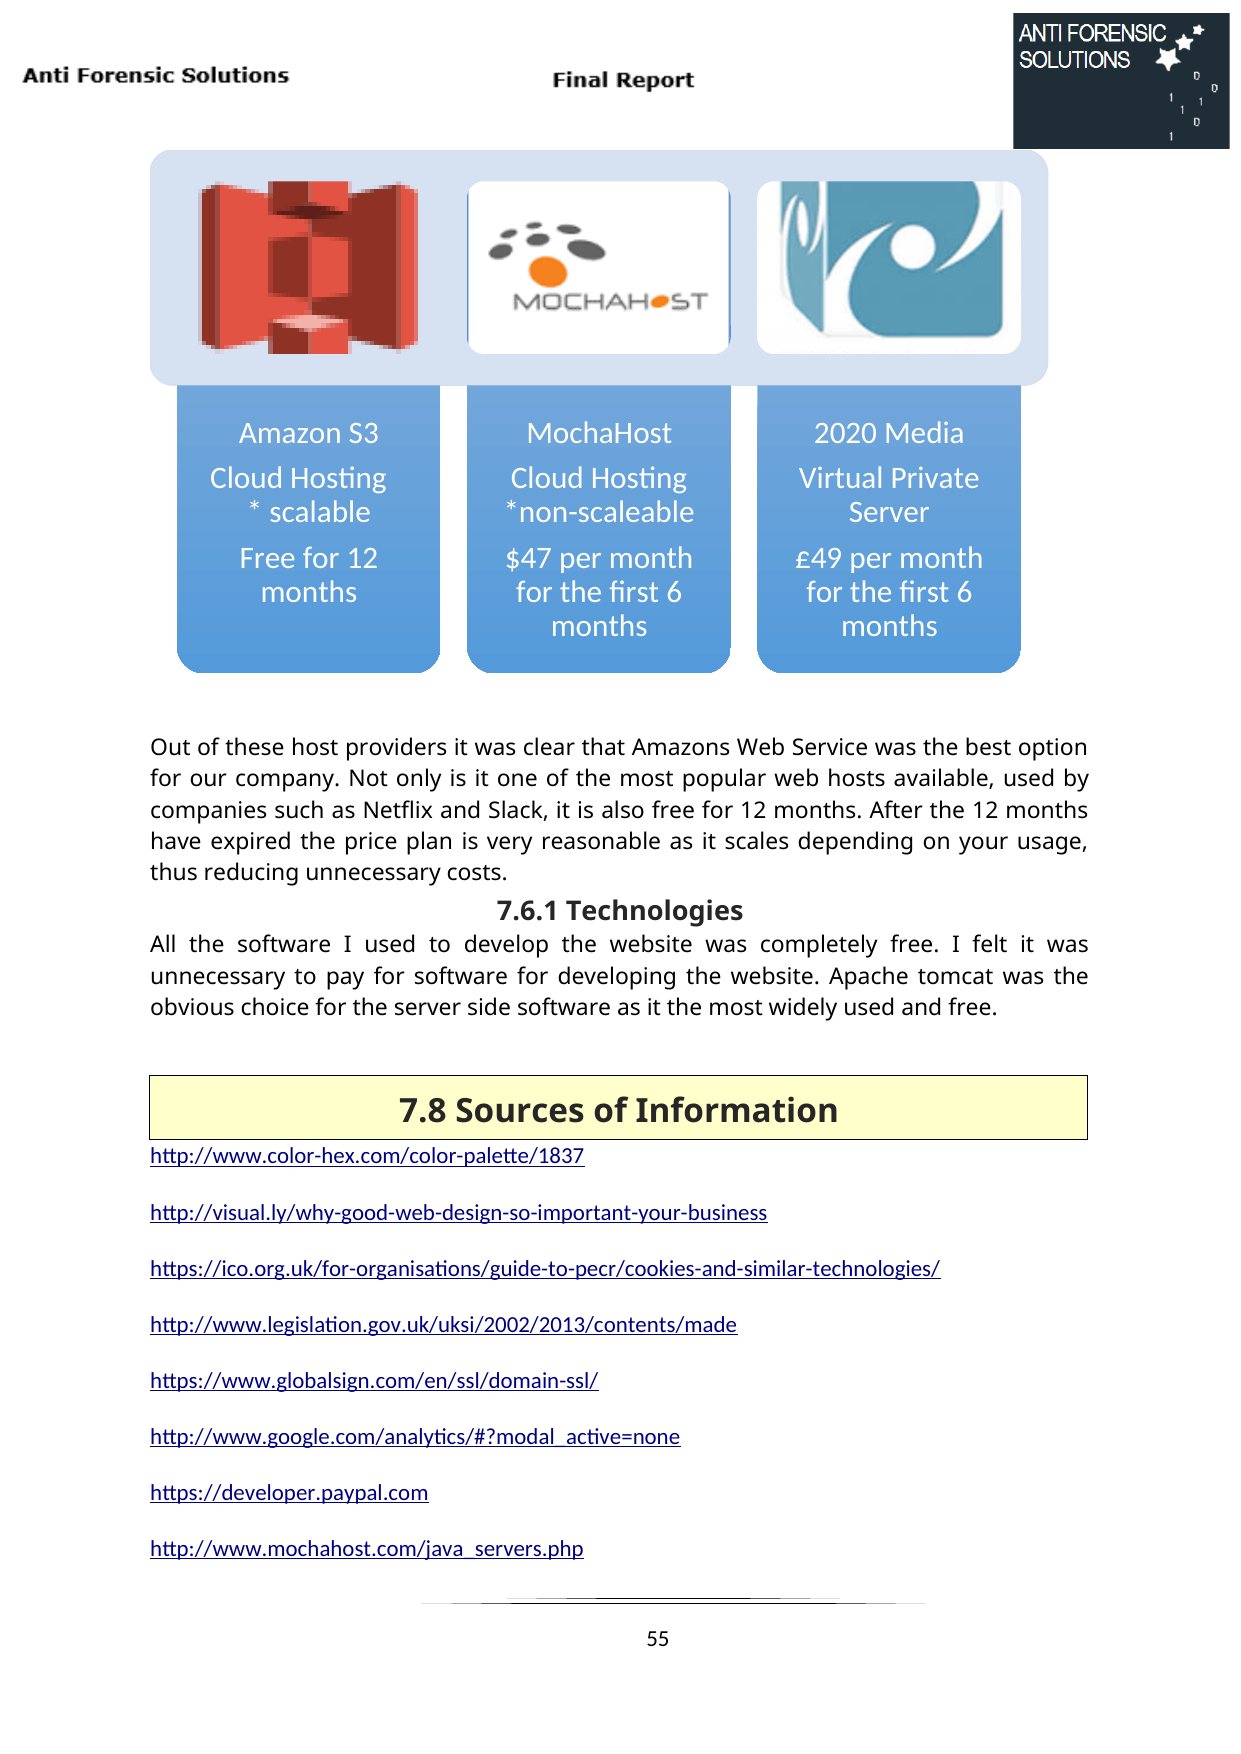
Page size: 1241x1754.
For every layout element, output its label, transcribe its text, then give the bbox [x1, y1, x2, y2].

text https://www.globalsign.com/en/ssl/domain-ssl/ [150, 1366, 1090, 1394]
text Out of these host providers it was clear that Amazons Web Service was the best option for our company. Not only is it one of the most popular web hosts available, used by companies such as Netflix and Slack, it is also free for 12 months. After the 12 months have expired the price plan is very reasonable as it scales depending on your usage, thus reducing unnecessary costs. [150, 731, 1090, 887]
text http://www.mochahost.com/java_servers.php [150, 1534, 1090, 1562]
picture [542, 59, 699, 100]
picture [1013, 13, 1230, 149]
picture [757, 181, 1022, 354]
text http://www.color-hex.com/color-palette/1837 [150, 1059, 1090, 1170]
text All the software I used to develop the website was completely free. I felt it was unnecessary to pay for software for developing the website. Apache tomcat was the obvious choice for the server side software as it the most widely used and free. [150, 928, 1090, 1022]
text https://ico.org.uk/for-organisations/guide-to-pecr/cookies-and-similar-technologies/ [150, 1254, 1090, 1282]
text https://developer.paypal.com [150, 1478, 1090, 1506]
subtitle 7.6.1 Technologies [150, 892, 1090, 928]
text http://www.google.com/analytics/#?modal_active=none [150, 1422, 1090, 1450]
picture [15, 59, 299, 94]
text http://visual.ly/why-good-web-design-so-important-your-business [150, 1198, 1090, 1226]
picture [467, 181, 731, 354]
picture [176, 181, 441, 354]
text http://www.legislation.gov.uk/uksi/2002/2013/contents/made [150, 1310, 1090, 1338]
